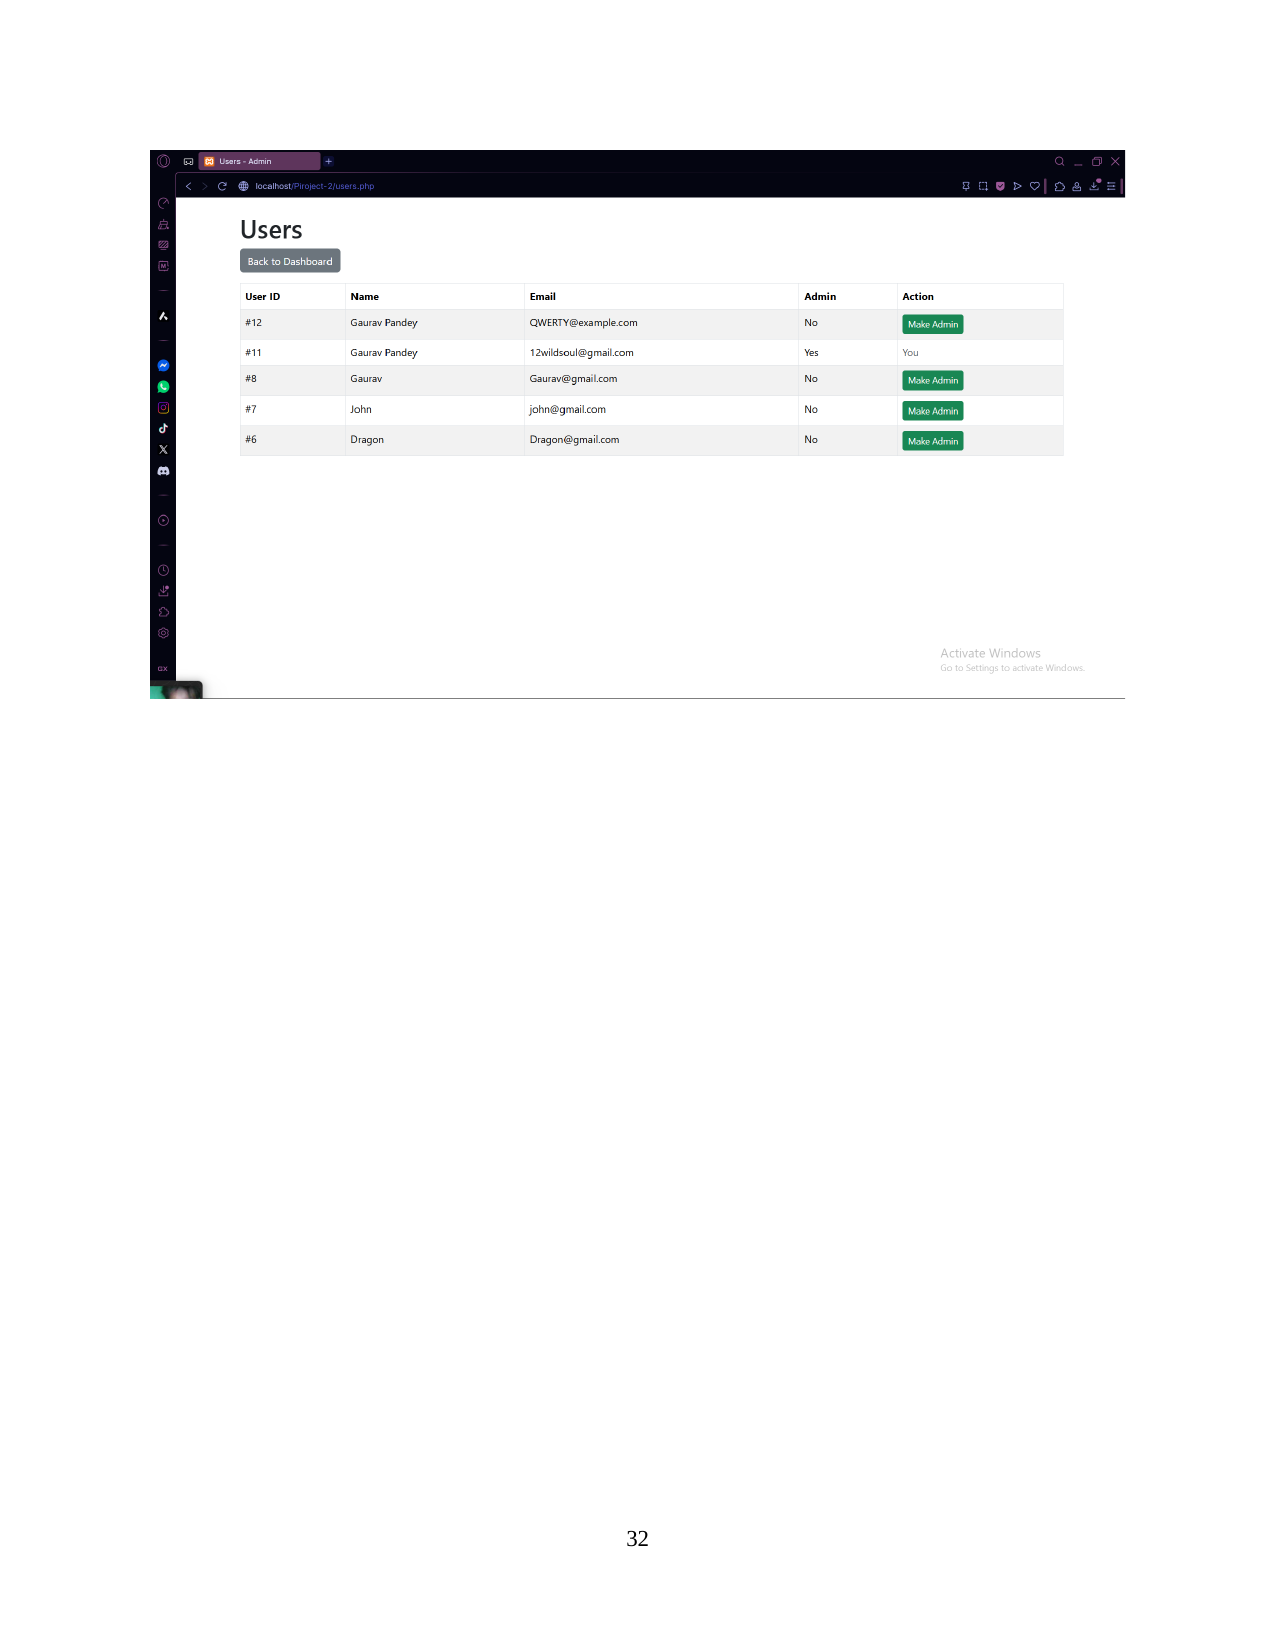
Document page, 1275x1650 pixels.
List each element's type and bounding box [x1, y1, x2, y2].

picture [150, 150, 1125, 699]
